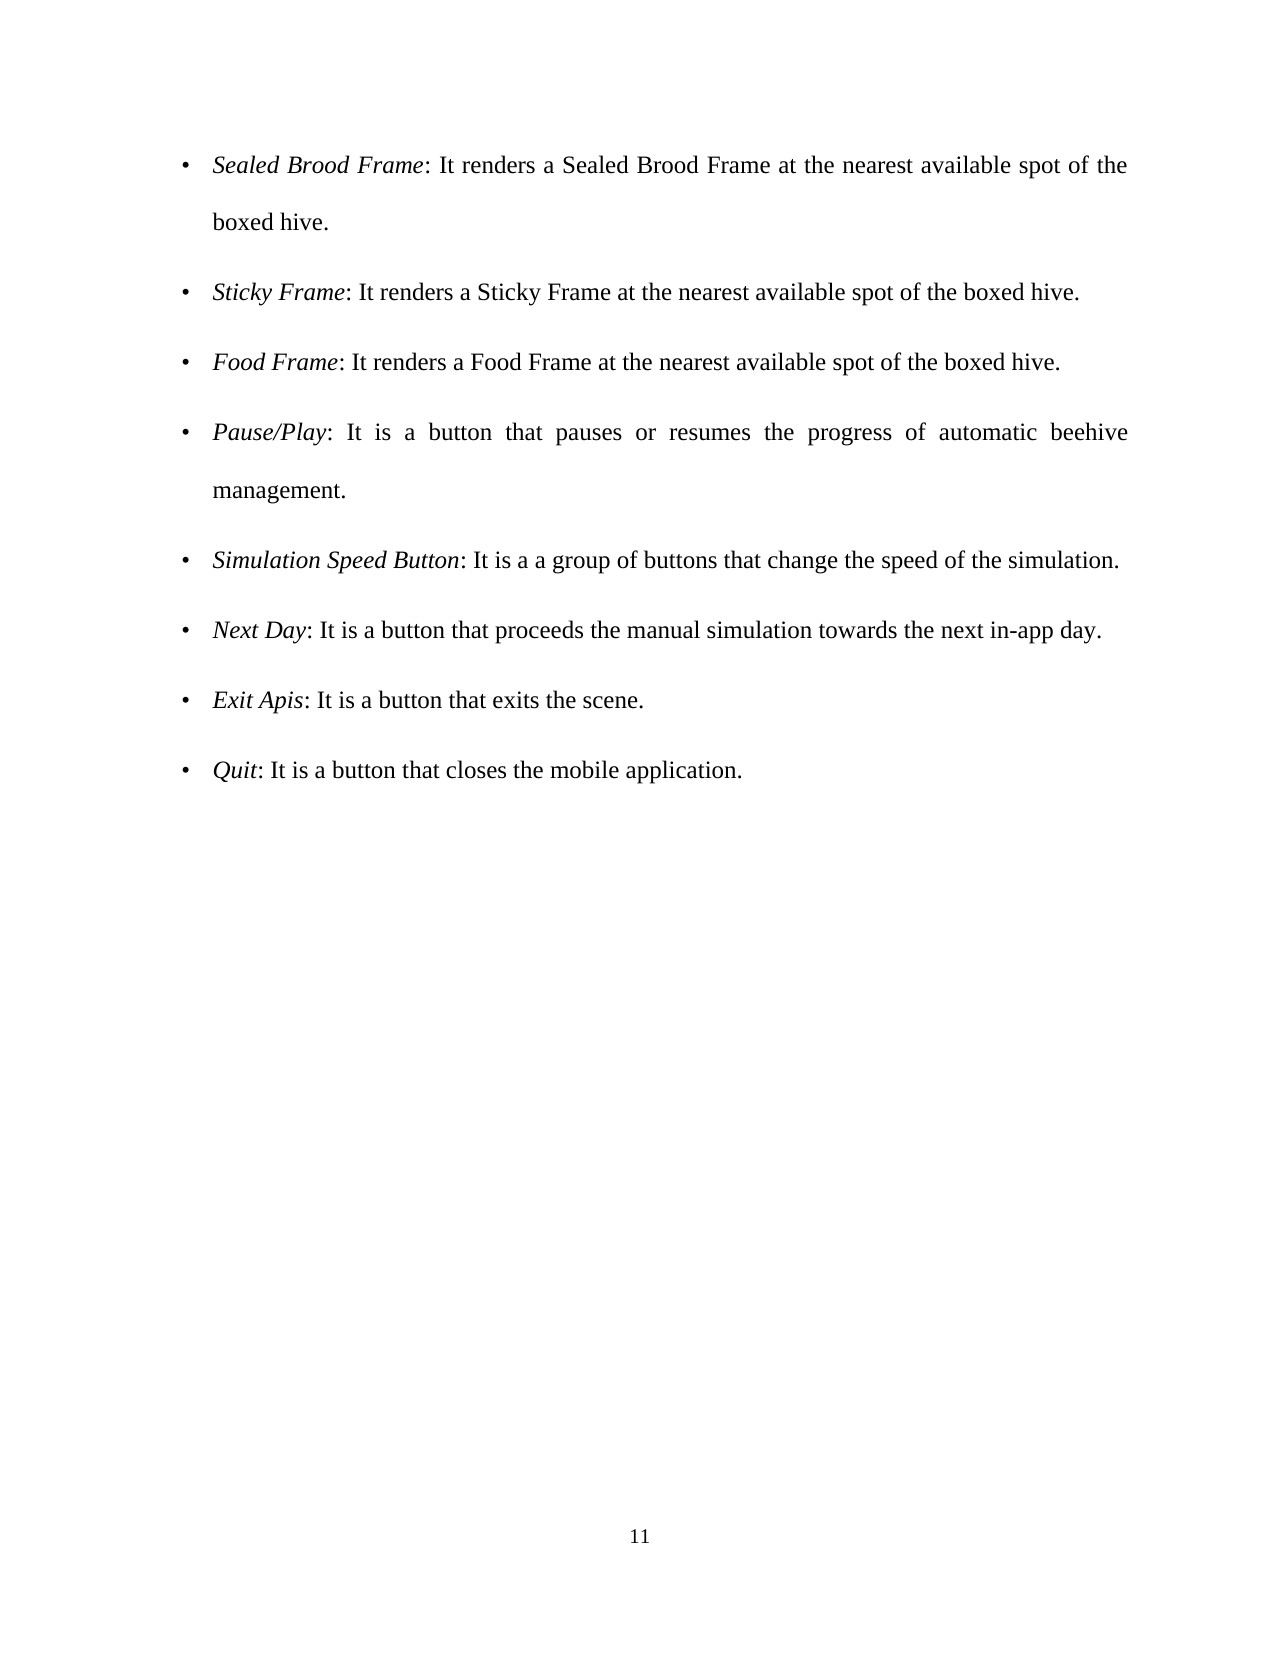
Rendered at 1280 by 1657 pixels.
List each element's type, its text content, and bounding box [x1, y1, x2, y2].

text • Pause/Play: It is a button that pauses or resumes the progress of automatic beehive management. [181, 417, 1129, 504]
text • Sticky Frame: It renders a Sticky Frame at the nearest available spot of the boxed hive. [181, 277, 1129, 306]
text • Next Day: It is a button that proceeds the manual simulation towards the next in-app day. [181, 615, 1129, 644]
text • Food Frame: It renders a Food Frame at the nearest available spot of the boxed hive. [181, 347, 1129, 376]
text • Sealed Brood Frame: It renders a Sealed Brood Frame at the nearest available spot of the boxed hive. [181, 150, 1129, 236]
text • Simulation Speed Button: It is a a group of buttons that change the speed of the simulation. [181, 545, 1129, 574]
text • Quit: It is a button that closes the mobile application. [181, 755, 1129, 784]
text • Exit Apis: It is a button that exits the scene. [181, 685, 1129, 714]
